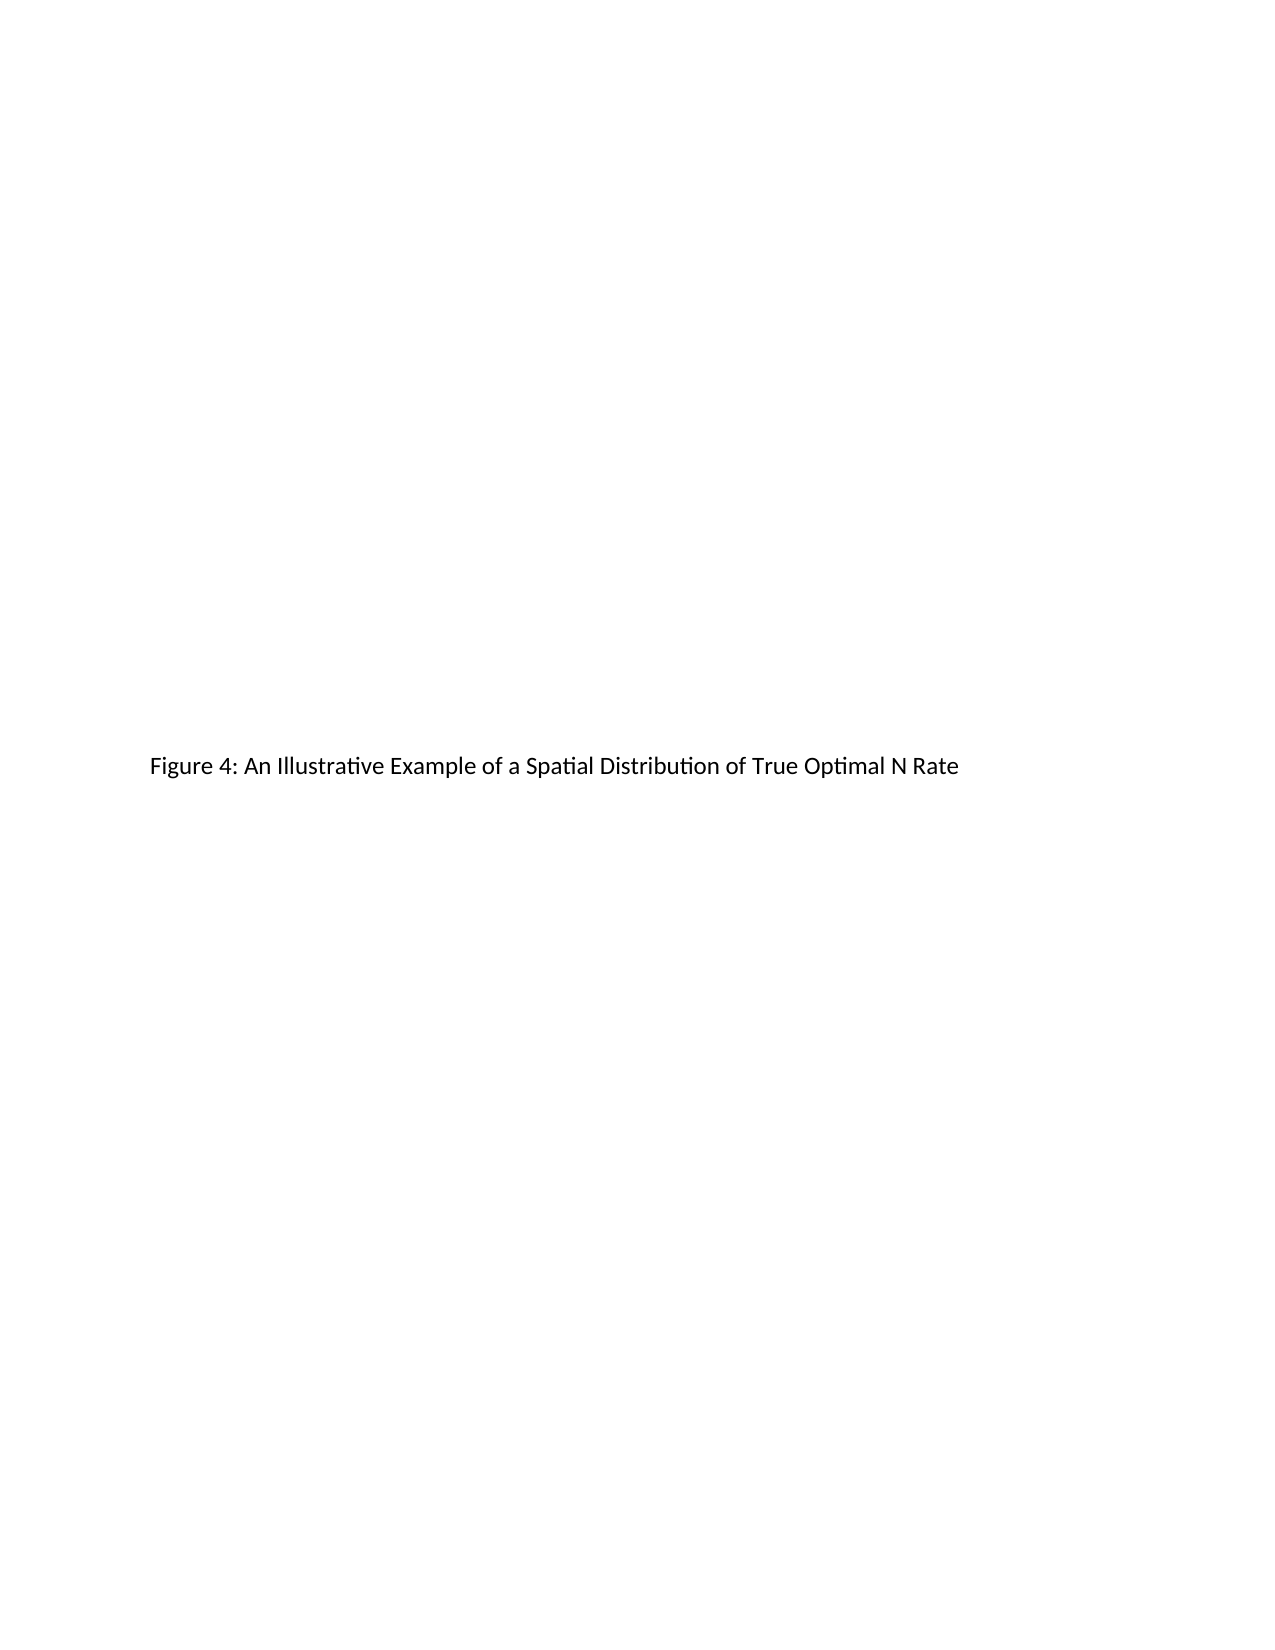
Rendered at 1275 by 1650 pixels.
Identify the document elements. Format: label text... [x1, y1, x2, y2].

text Figure 4: An Illustrative Example of a Spatial Distribution of True Optimal N Rate [150, 750, 1125, 781]
